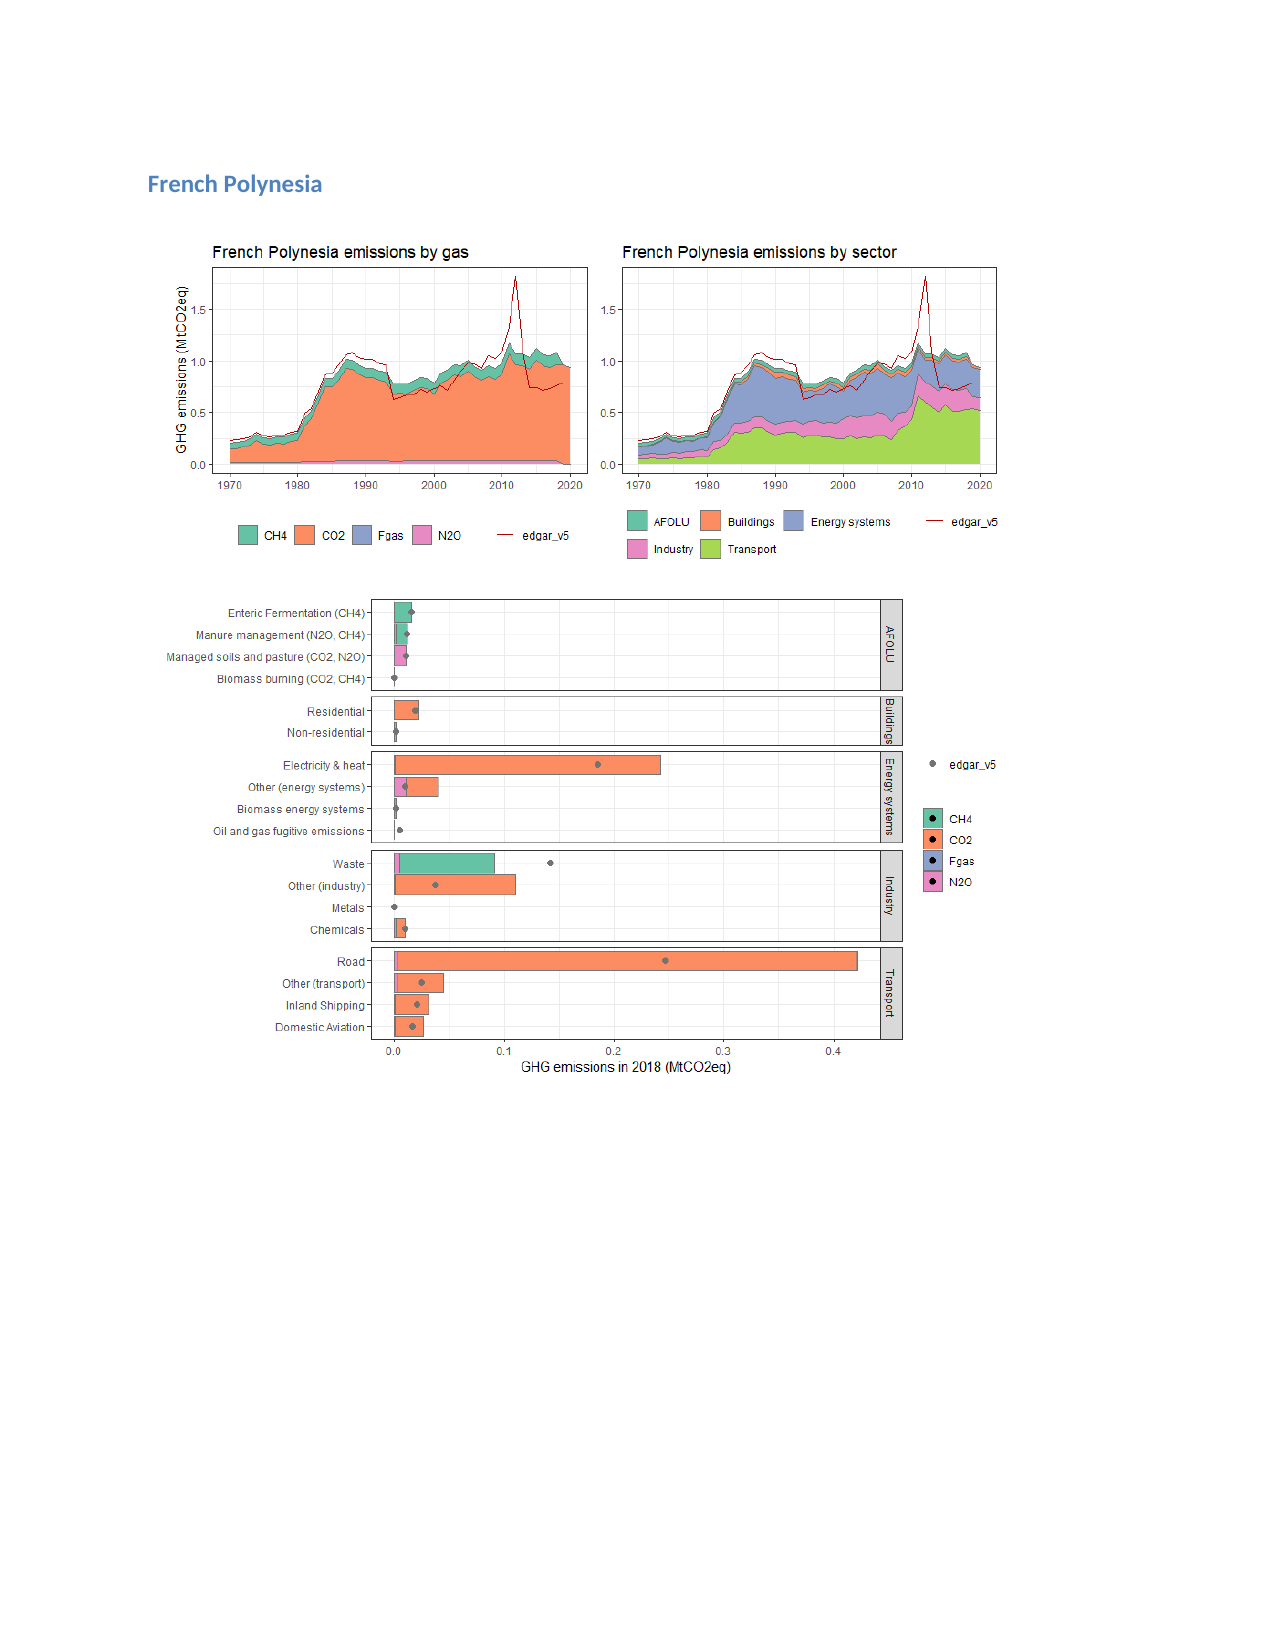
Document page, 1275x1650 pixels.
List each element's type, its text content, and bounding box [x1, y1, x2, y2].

subtitle French Polynesia [148, 168, 1127, 199]
picture [147, 217, 1023, 1093]
